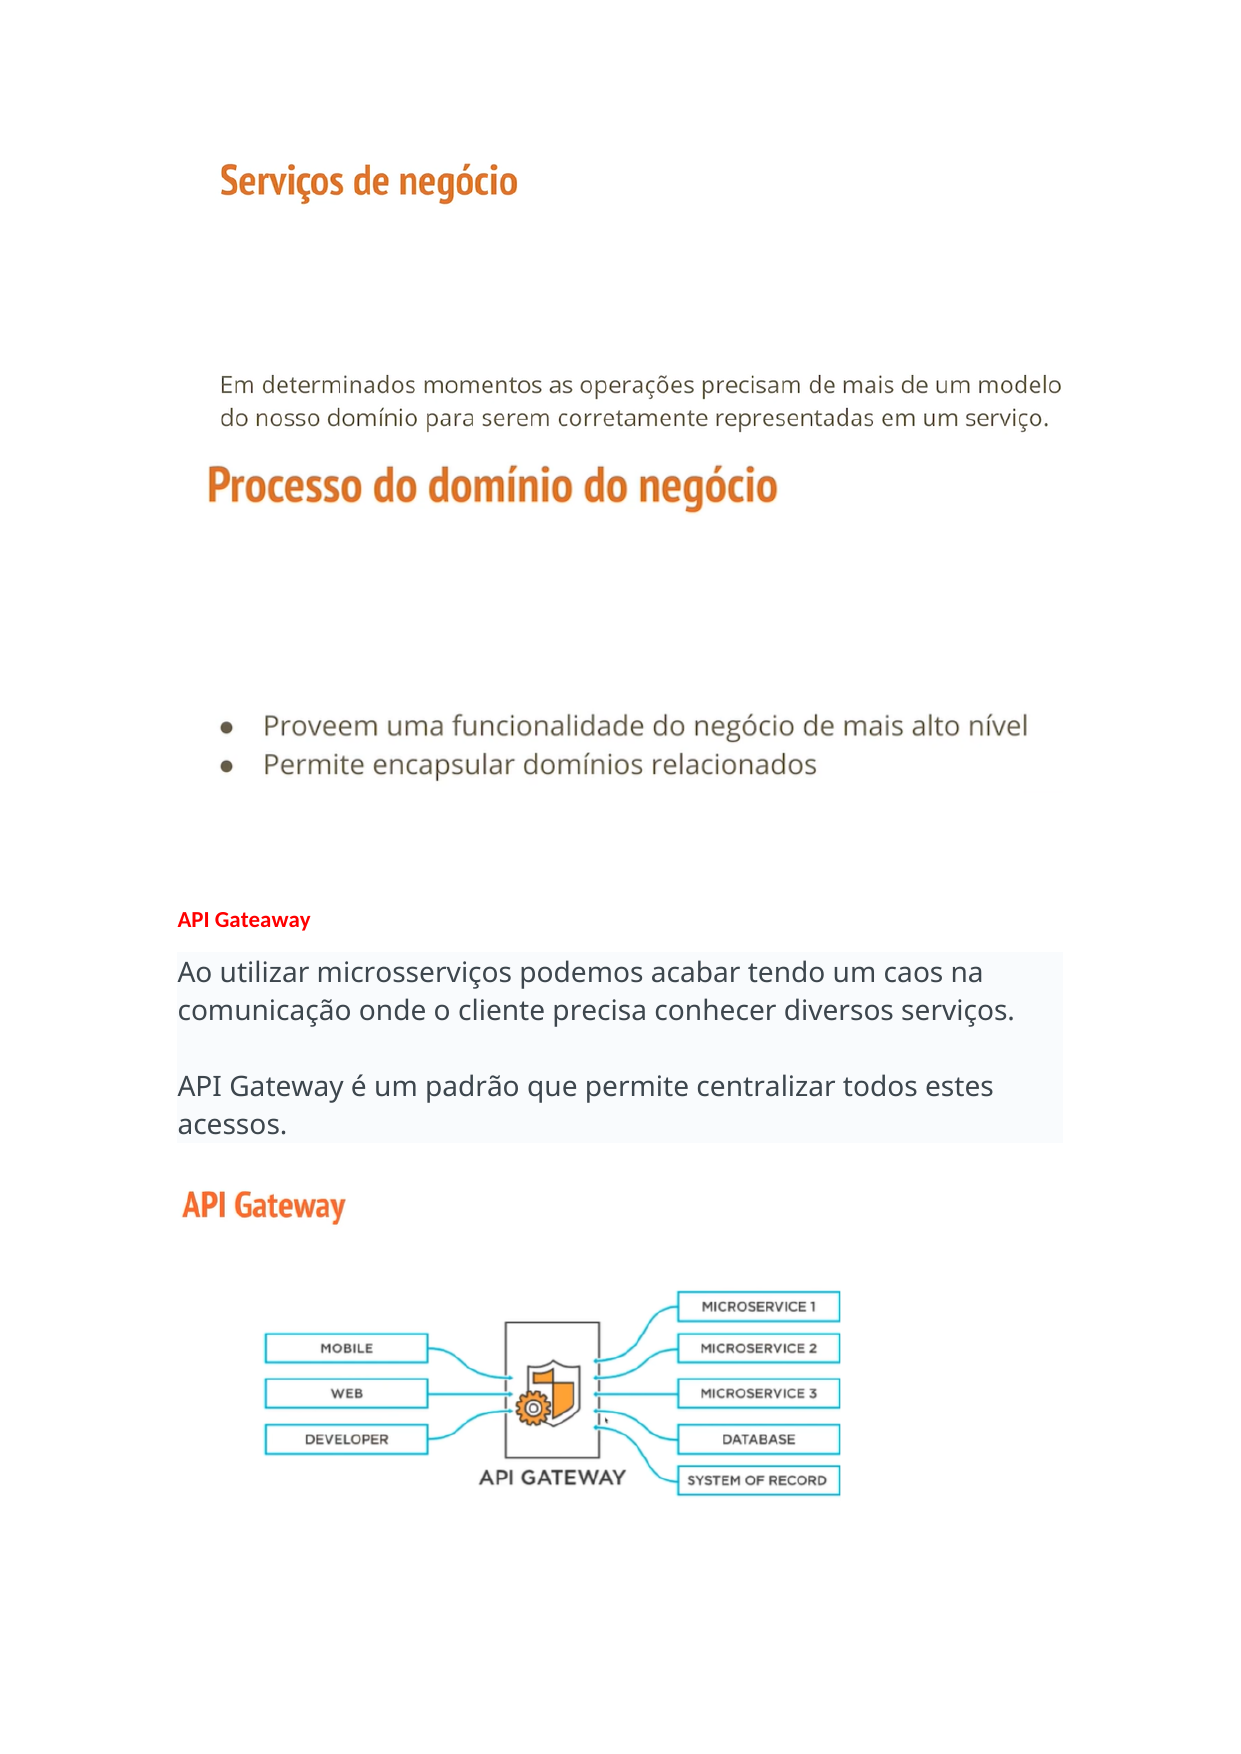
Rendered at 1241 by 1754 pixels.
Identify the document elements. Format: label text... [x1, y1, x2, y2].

text Ao utilizar microsserviços podemos acabar tendo um caos na comunicação onde o cliente precisa conhecer diversos serviços. [177, 952, 1063, 1028]
picture [177, 147, 1063, 435]
text API Gateway é um padrão que permite centralizar todos estes acessos. [177, 1066, 1063, 1143]
text API Gateaway [177, 905, 1063, 933]
picture [177, 437, 1063, 793]
picture [177, 1180, 841, 1501]
